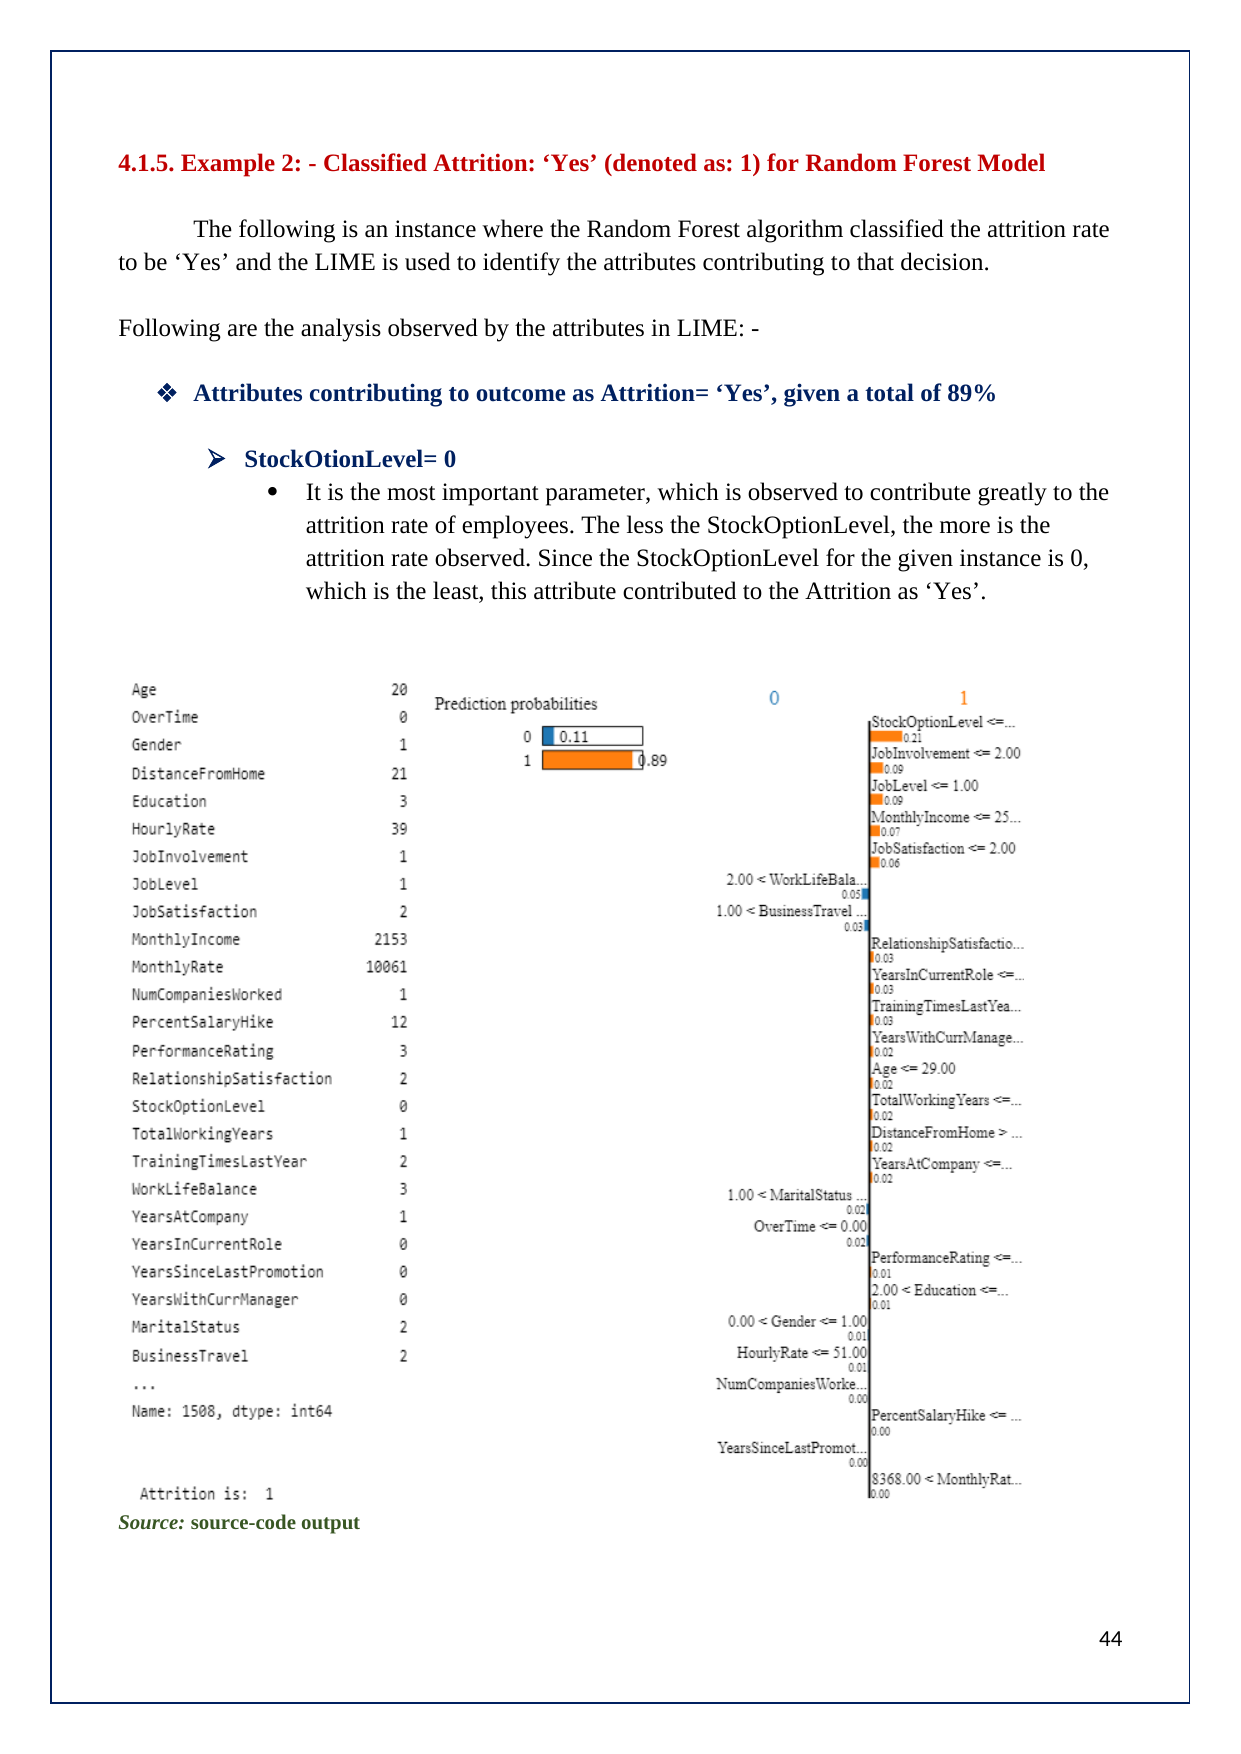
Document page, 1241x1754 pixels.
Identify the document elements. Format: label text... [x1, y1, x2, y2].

text The following is an instance where the Random Forest algorithm classified the attrition rate to be ‘Yes’ and the LIME is used to identify the attributes contributing to that decision. [118, 214, 1122, 276]
text Source: source-code output [118, 1510, 1122, 1534]
text Following are the analysis observed by the attributes in LIME: - [118, 313, 1122, 342]
list StockOtionLevel= 0 [207, 444, 1122, 473]
text 4.1.5. Example 2: - Classified Attrition: ‘Yes’ (denoted as: 1) for Random Forest Model [118, 148, 1122, 176]
list Attributes contributing to outcome as Attrition= ‘Yes’, given a total of 89% [156, 378, 1122, 407]
list It is the most important parameter, which is observed to contribute greatly to the attrition rate of employees. The less the StockOptionLevel, the more is the attrition rate observed. Since the StockOptionLevel for the given instance is 0, which is the least, this attribute contributed to the Attrition as ‘Yes’. [268, 477, 1122, 605]
picture [432, 686, 1024, 1507]
picture [118, 675, 427, 1507]
